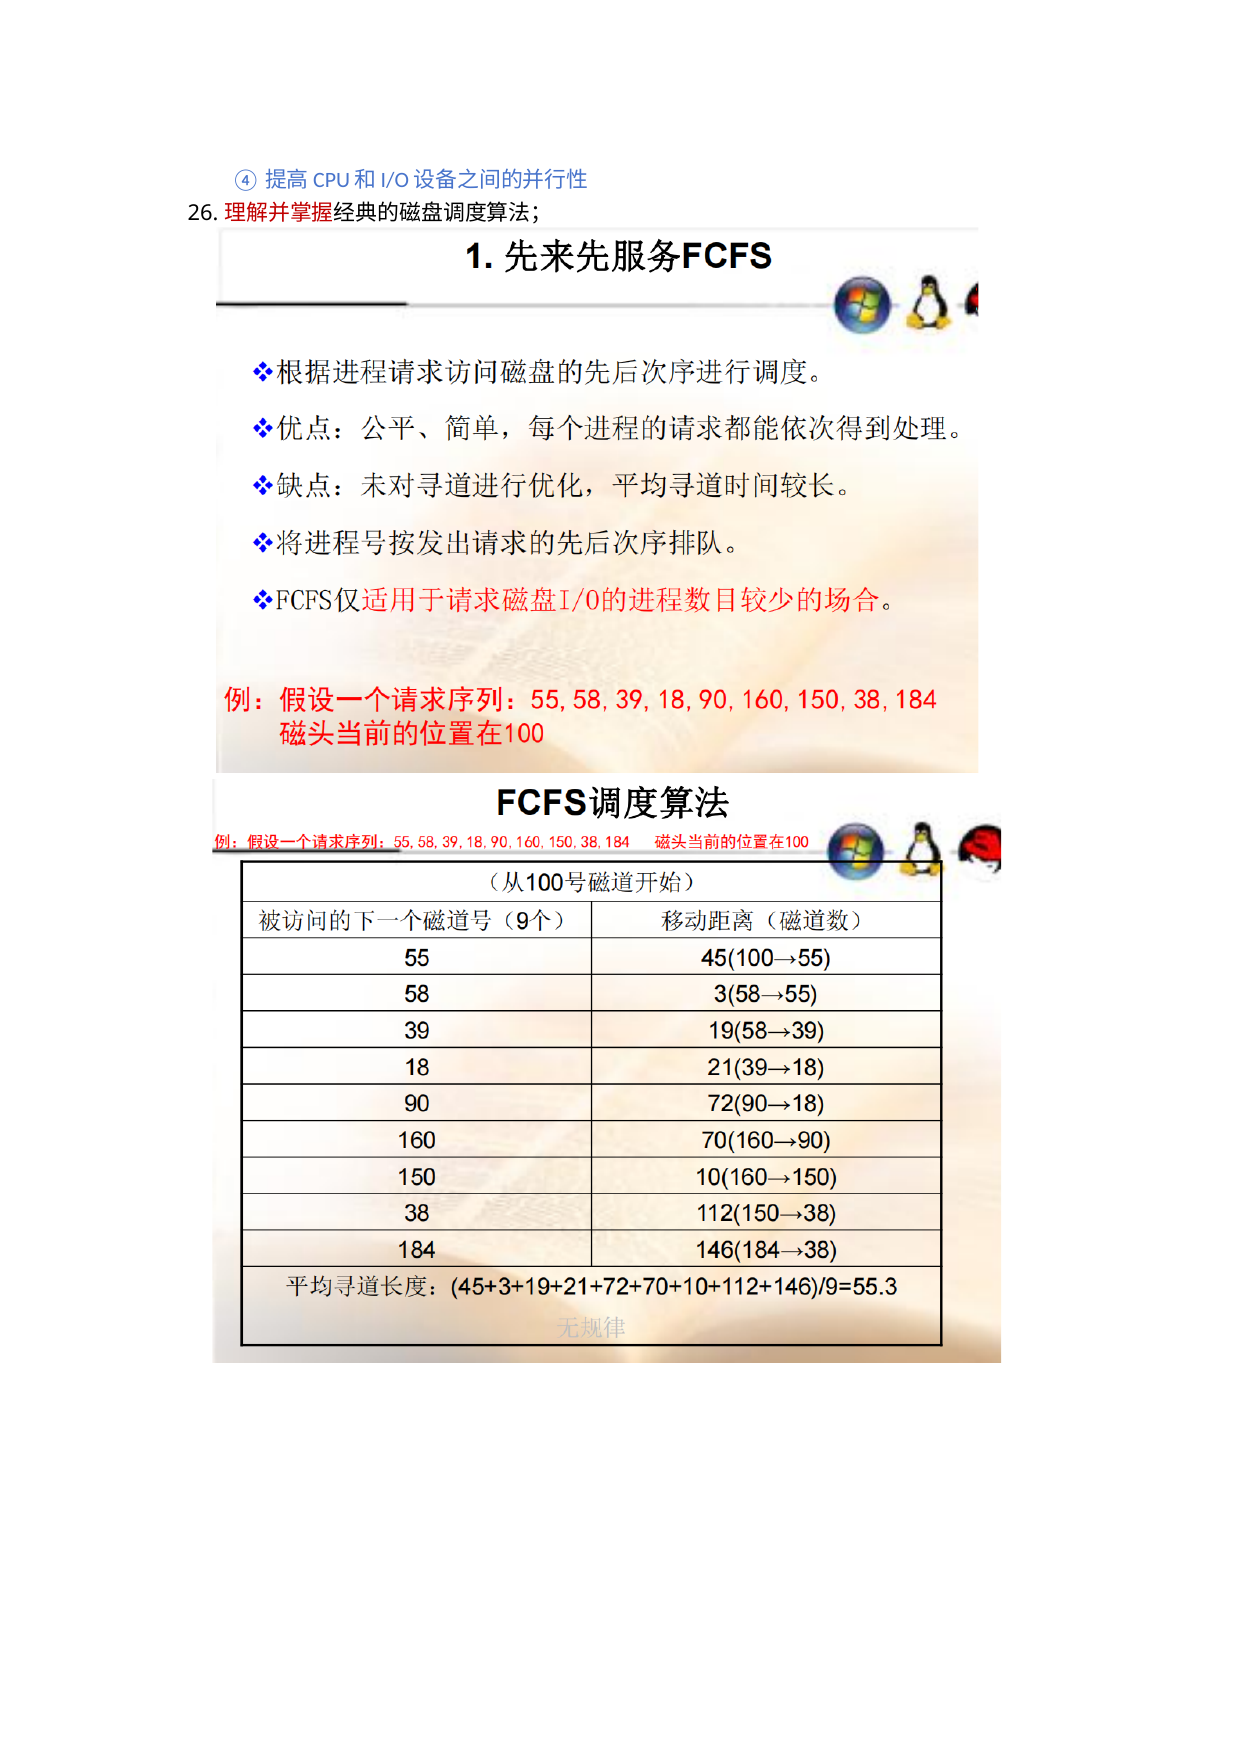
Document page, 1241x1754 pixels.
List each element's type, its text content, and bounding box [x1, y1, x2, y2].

picture [216, 227, 979, 773]
text ④提高CPU和I/O设备之间的并行性 [187, 162, 1053, 194]
list 理解并掌握经典的磁盘调度算法； [187, 194, 1053, 227]
picture [212, 779, 1002, 1363]
